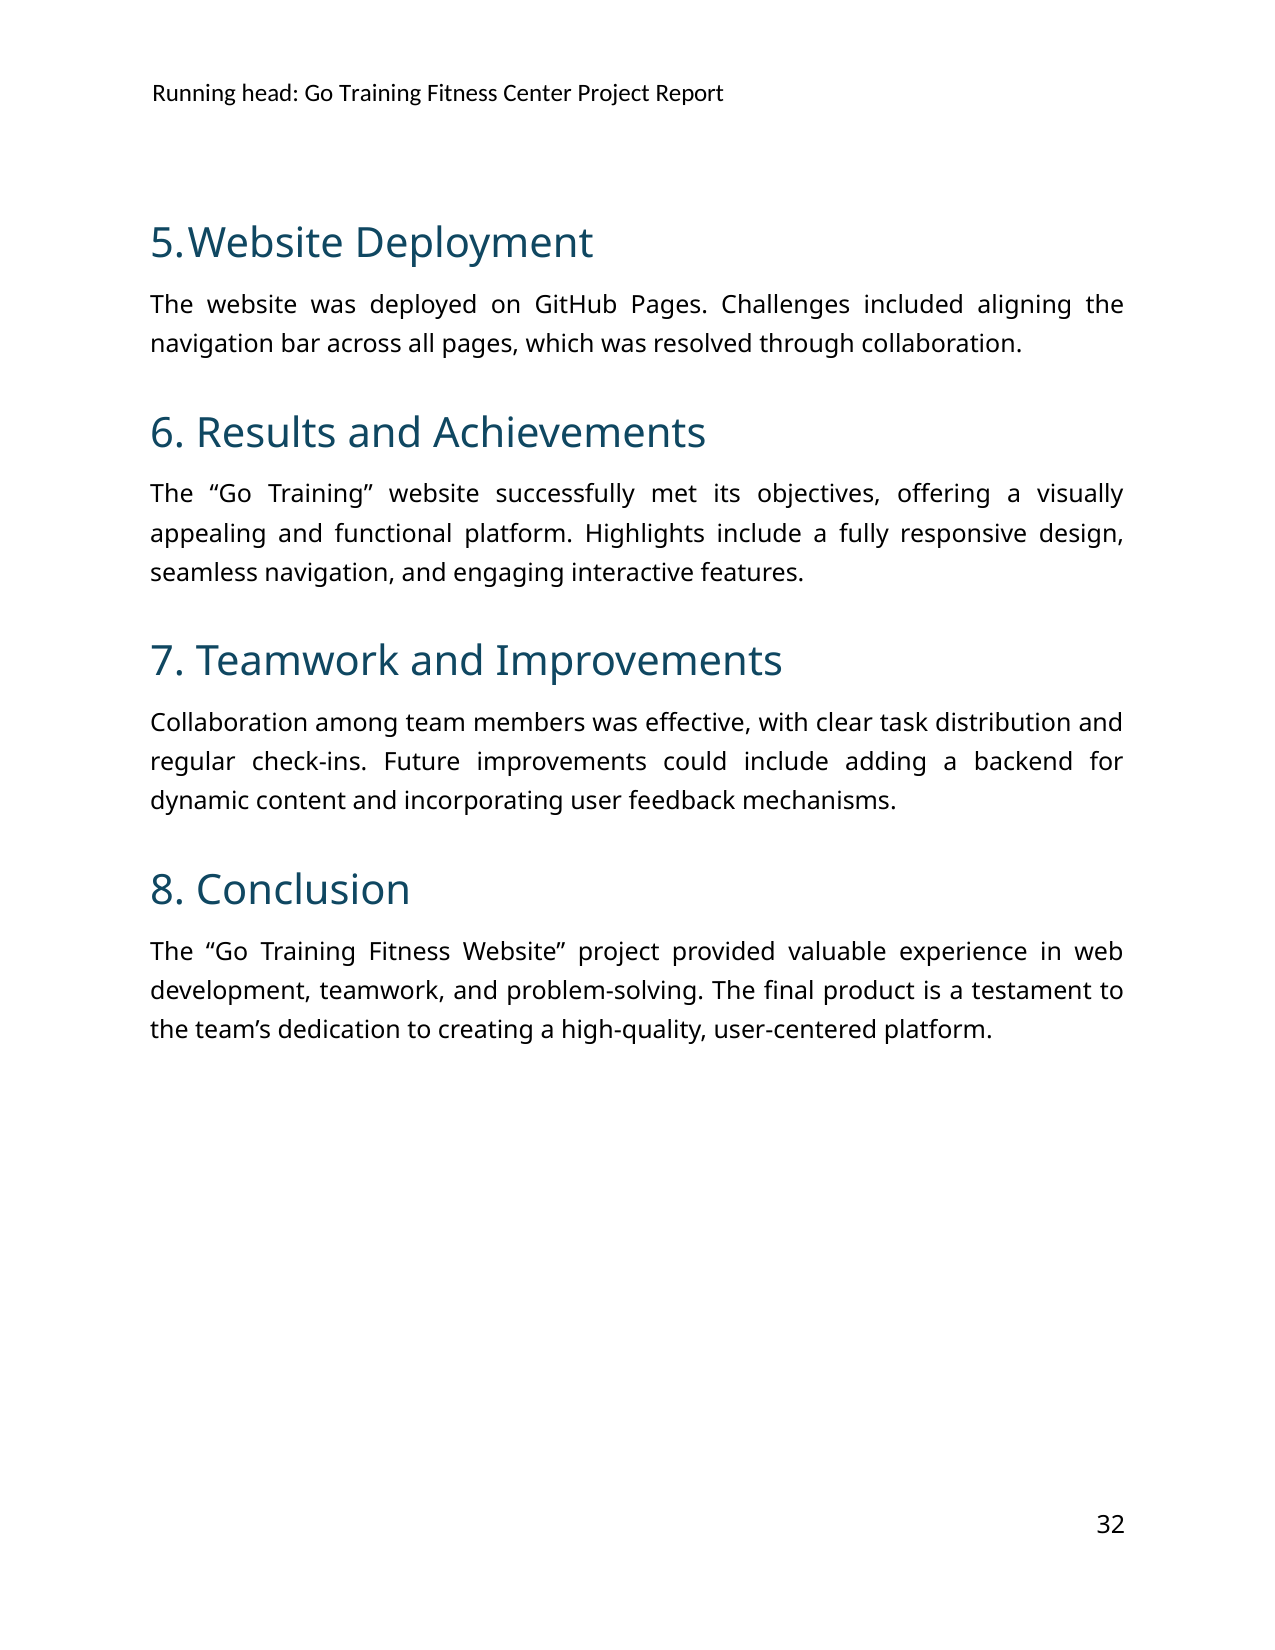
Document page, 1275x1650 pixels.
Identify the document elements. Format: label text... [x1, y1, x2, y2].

text The “Go Training” website successfully met its objectives, offering a visually appealing and functional platform. Highlights include a fully responsive design, seamless navigation, and engaging interactive features. [150, 476, 1125, 588]
text Collaboration among team members was effective, with clear task distribution and regular check-ins. Future improvements could include adding a backend for dynamic content and incorporating user feedback mechanisms. [150, 705, 1125, 817]
subtitle Website Deployment [150, 213, 1125, 270]
subtitle 7. Teamwork and Improvements [150, 631, 1125, 688]
text The website was deployed on GitHub Pages. Challenges included aligning the navigation bar across all pages, which was resolved through collaboration. [150, 287, 1125, 360]
subtitle 6. Results and Achievements [150, 403, 1125, 459]
subtitle 8. Conclusion [150, 860, 1125, 916]
text The “Go Training Fitness Website” project provided valuable experience in web development, teamwork, and problem-solving. The final product is a testament to the team’s dedication to creating a high-quality, user-centered platform. [150, 933, 1125, 1046]
